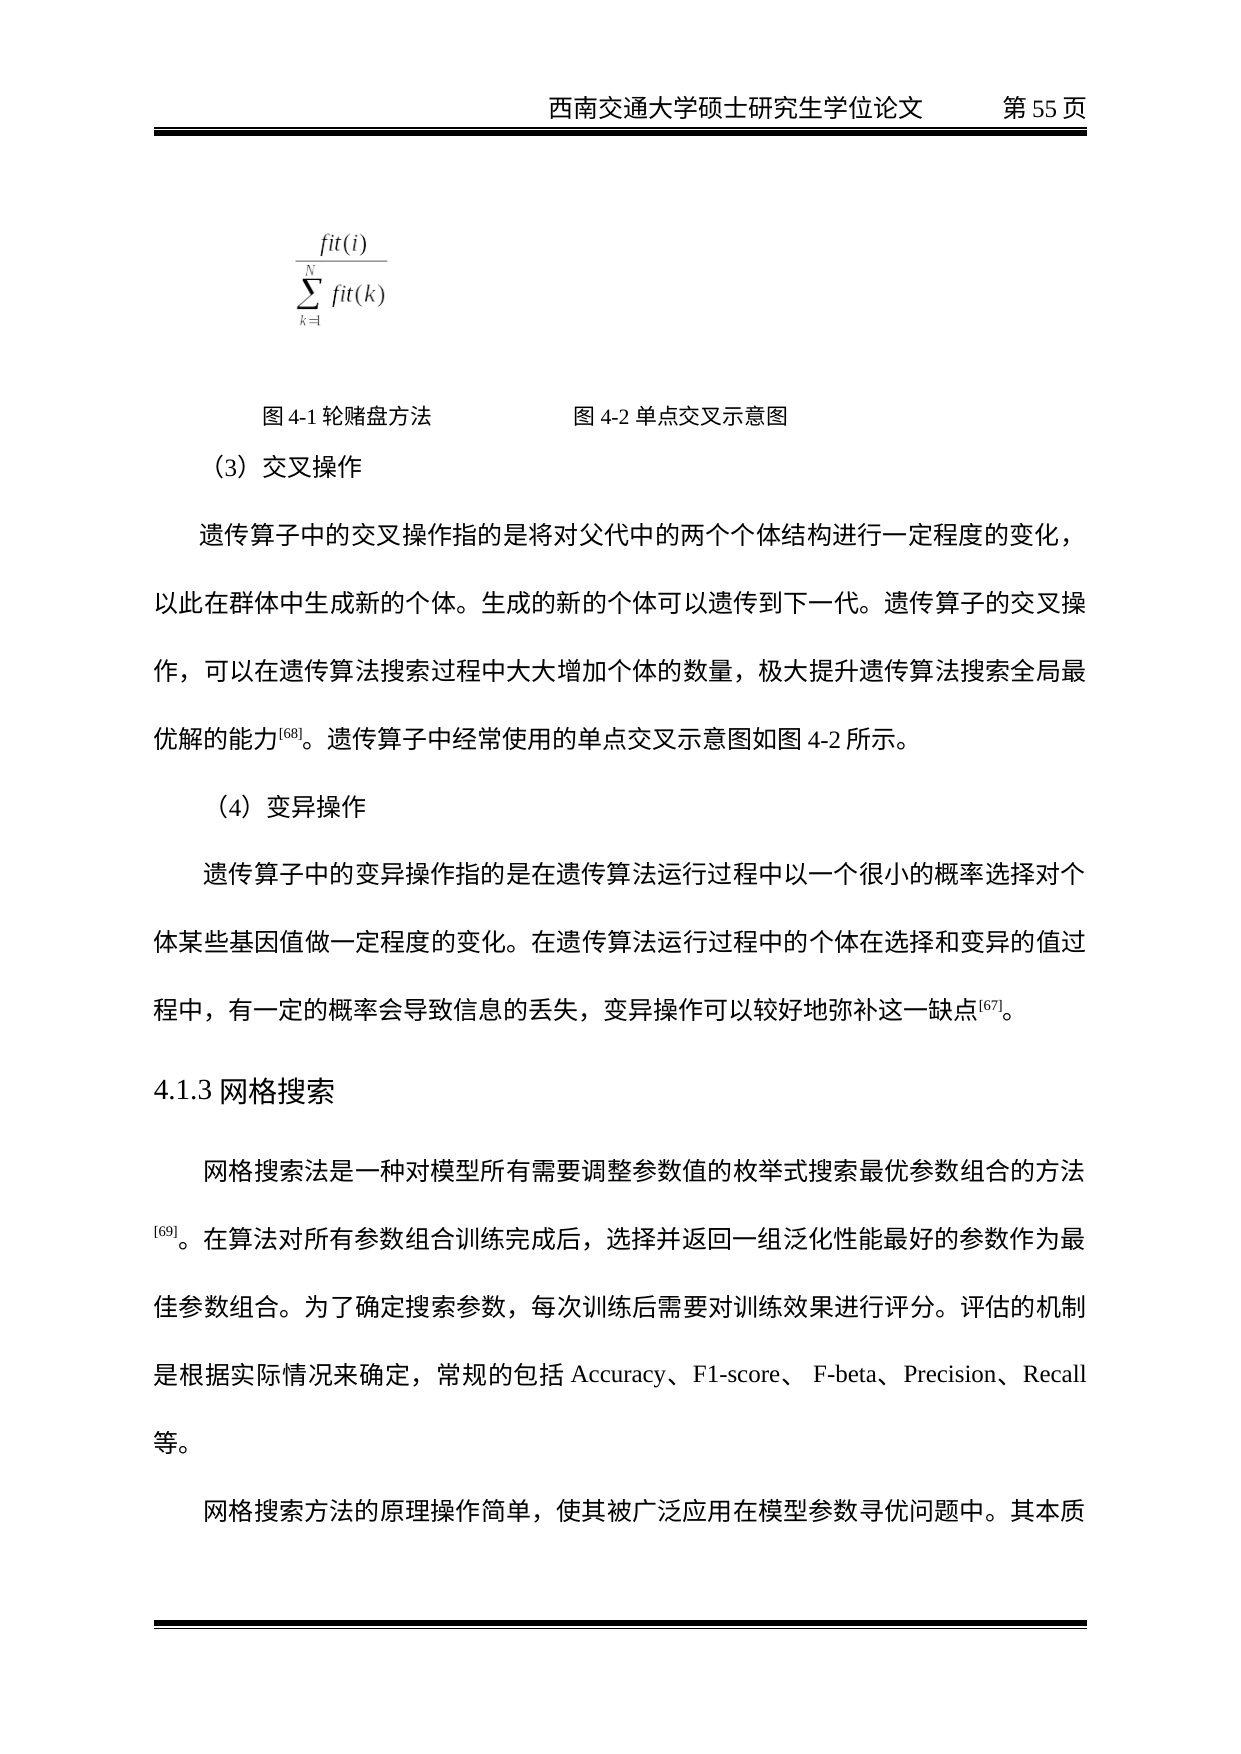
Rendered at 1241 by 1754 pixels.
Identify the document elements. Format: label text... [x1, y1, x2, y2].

text 遗传算子中的变异操作指的是在遗传算法运行过程中以一个很小的概率选择对个体某些基因值做一定程度的变化。在遗传算法运行过程中的个体在选择和变异的值过程中，有一定的概率会导致信息的丢失，变异操作可以较好地弥补这一缺点[67]。 [153, 839, 1087, 1043]
text 遗传算子中的交叉操作指的是将对父代中的两个个体结构进行一定程度的变化，以此在群体中生成新的个体。生成的新的个体可以遗传到下一代。遗传算子的交叉操作，可以在遗传算法搜索过程中大大增加个体的数量，极大提升遗传算法搜索全局最优解的能力[68]。遗传算子中经常使用的单点交叉示意图如图4-2所示。 [153, 499, 1087, 771]
text （3）交叉操作 [153, 432, 1087, 499]
text 网格搜索法是一种对模型所有需要调整参数值的枚举式搜索最优参数组合的方法[69]。在算法对所有参数组合训练完成后，选择并返回一组泛化性能最好的参数作为最佳参数组合。为了确定搜索参数，每次训练后需要对训练效果进行评分。评估的机制是根据实际情况来确定，常规的包括Accuracy、F1-score、 F-beta、Precision、Recall等。 [153, 1136, 1087, 1475]
text 图4-1 轮赌盘方法 图4-2 单点交叉示意图 [153, 398, 1087, 432]
title 4.1.3 网格搜索 [153, 1055, 1087, 1123]
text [153, 1475, 1087, 1543]
text （4）变异操作 [153, 771, 1087, 839]
